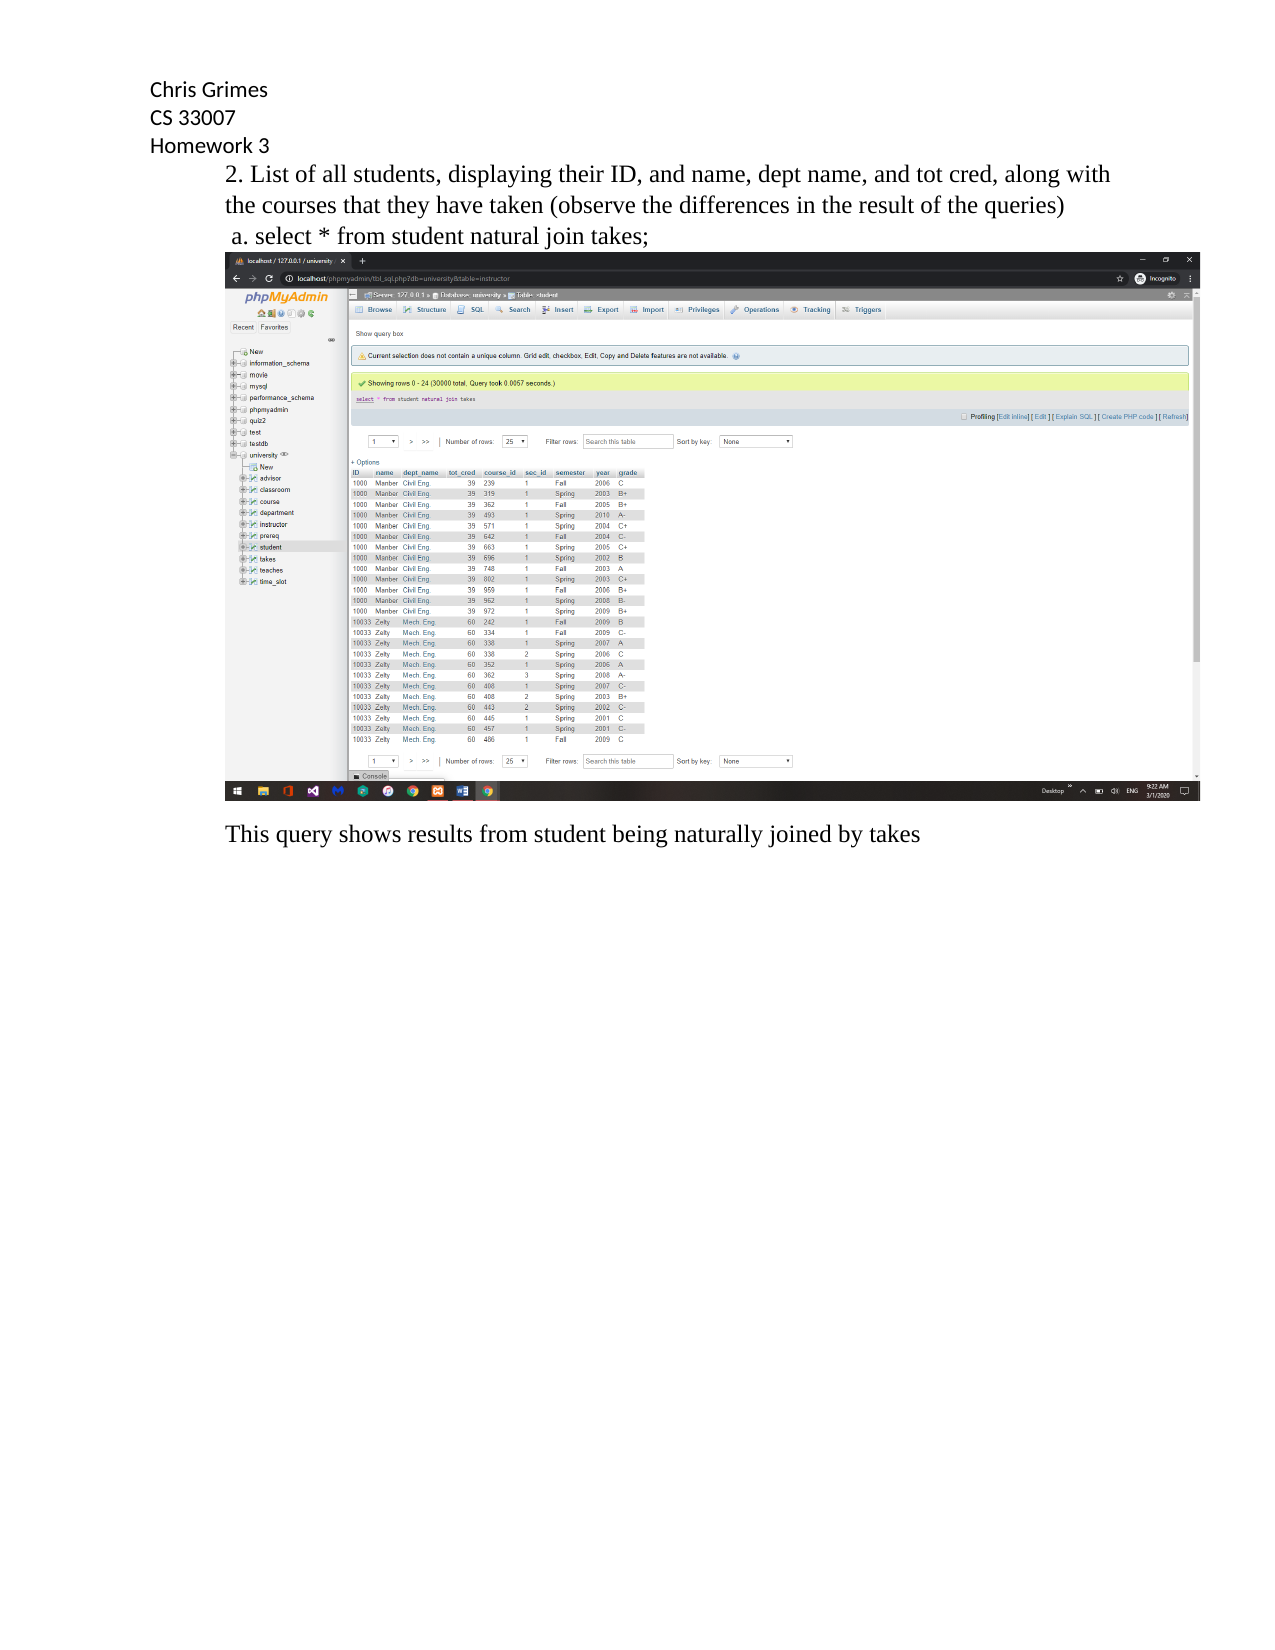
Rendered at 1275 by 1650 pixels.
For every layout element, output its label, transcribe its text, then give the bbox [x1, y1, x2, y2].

list 2. List of all students, displaying their ID, and name, dept name, and tot cred, along with the courses that they have taken (observe the differences in the result of the queries) [225, 159, 1125, 219]
picture [225, 252, 1200, 801]
list a. select * from student natural join takes; [225, 221, 1125, 250]
text This query shows results from student being naturally joined by takes [150, 819, 1125, 848]
